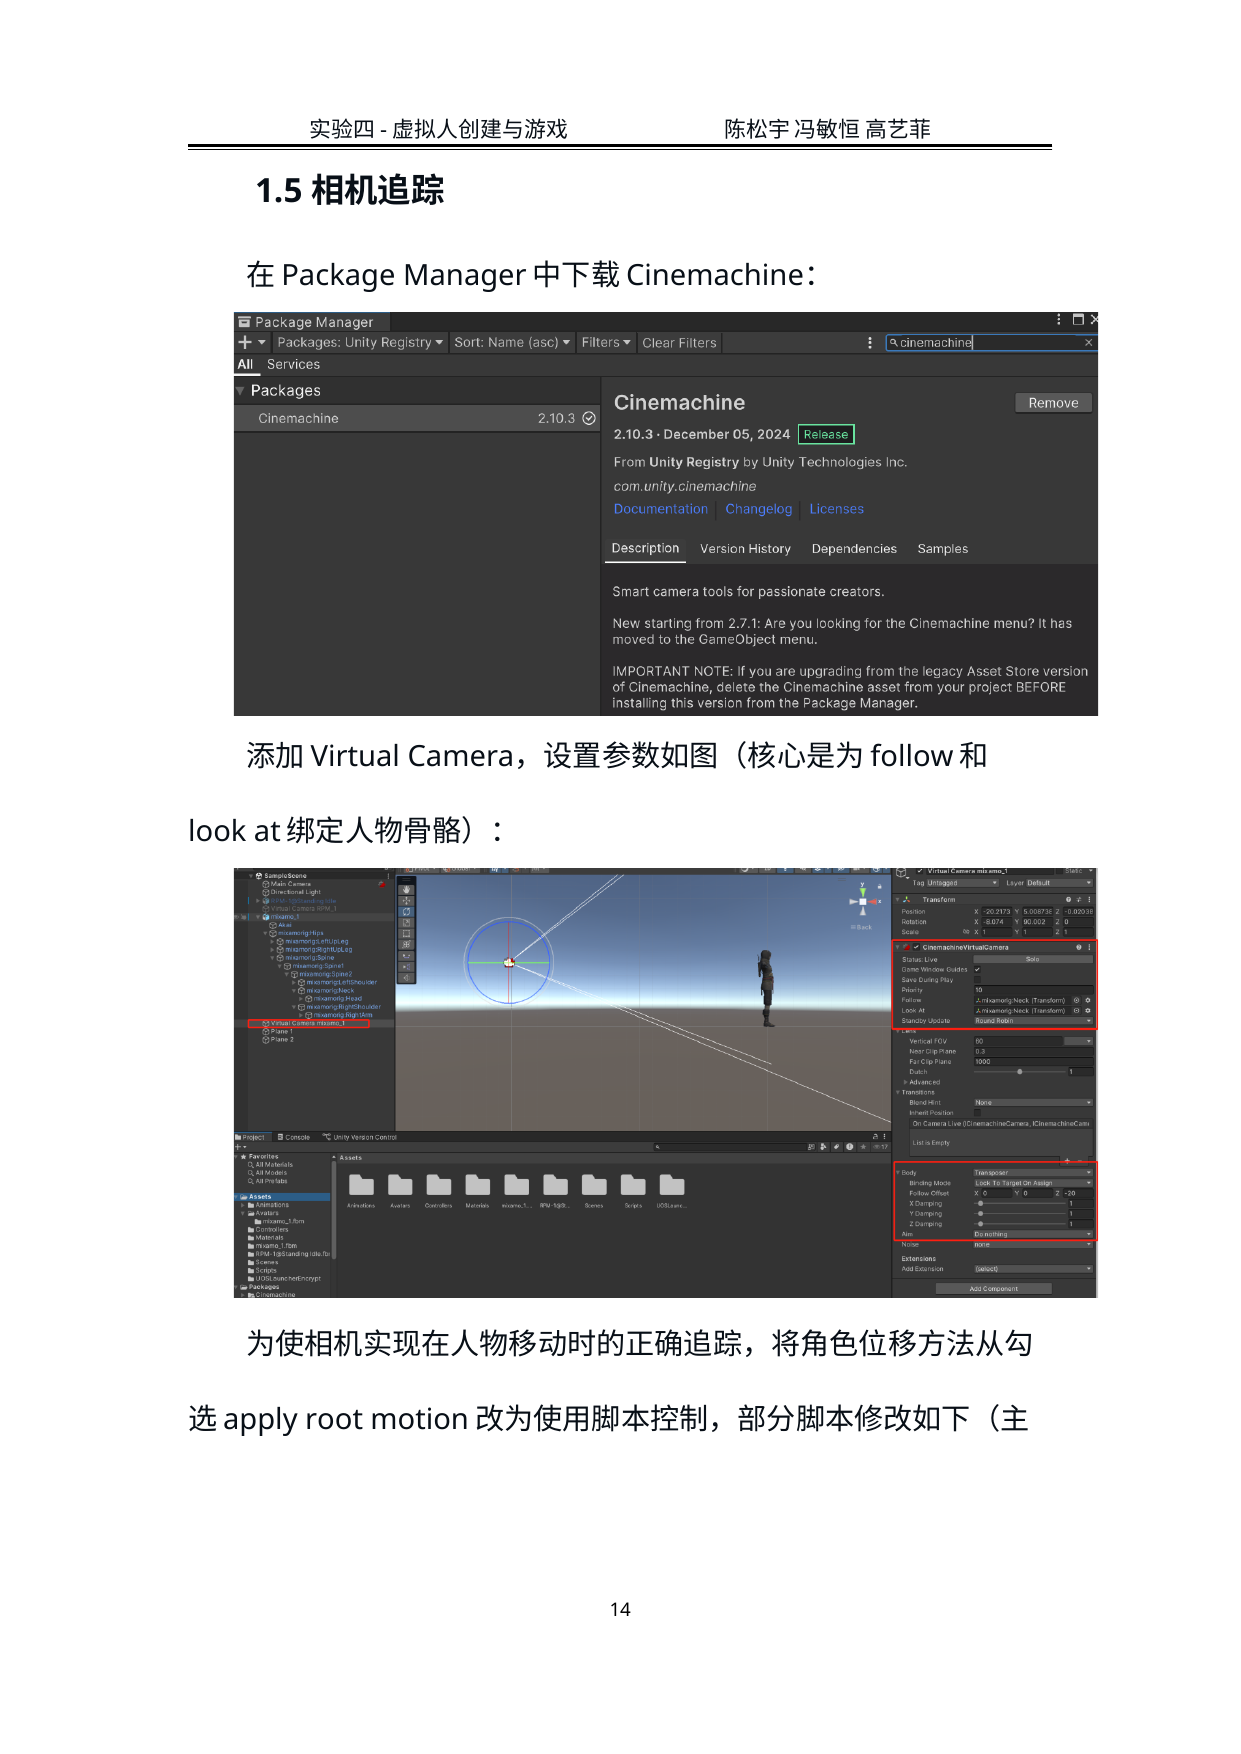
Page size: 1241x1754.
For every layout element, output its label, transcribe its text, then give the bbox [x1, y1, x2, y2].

text 添加Virtual Camera，设置参数如图（核心是为follow和look at绑定人物骨骼）： [188, 723, 1052, 860]
picture [233, 868, 1099, 1298]
subtitle 1.5 相机追踪 [188, 157, 1052, 219]
picture [233, 312, 1099, 716]
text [188, 1311, 1052, 1448]
text 在Package Manager中下载Cinemachine： [188, 241, 1052, 303]
